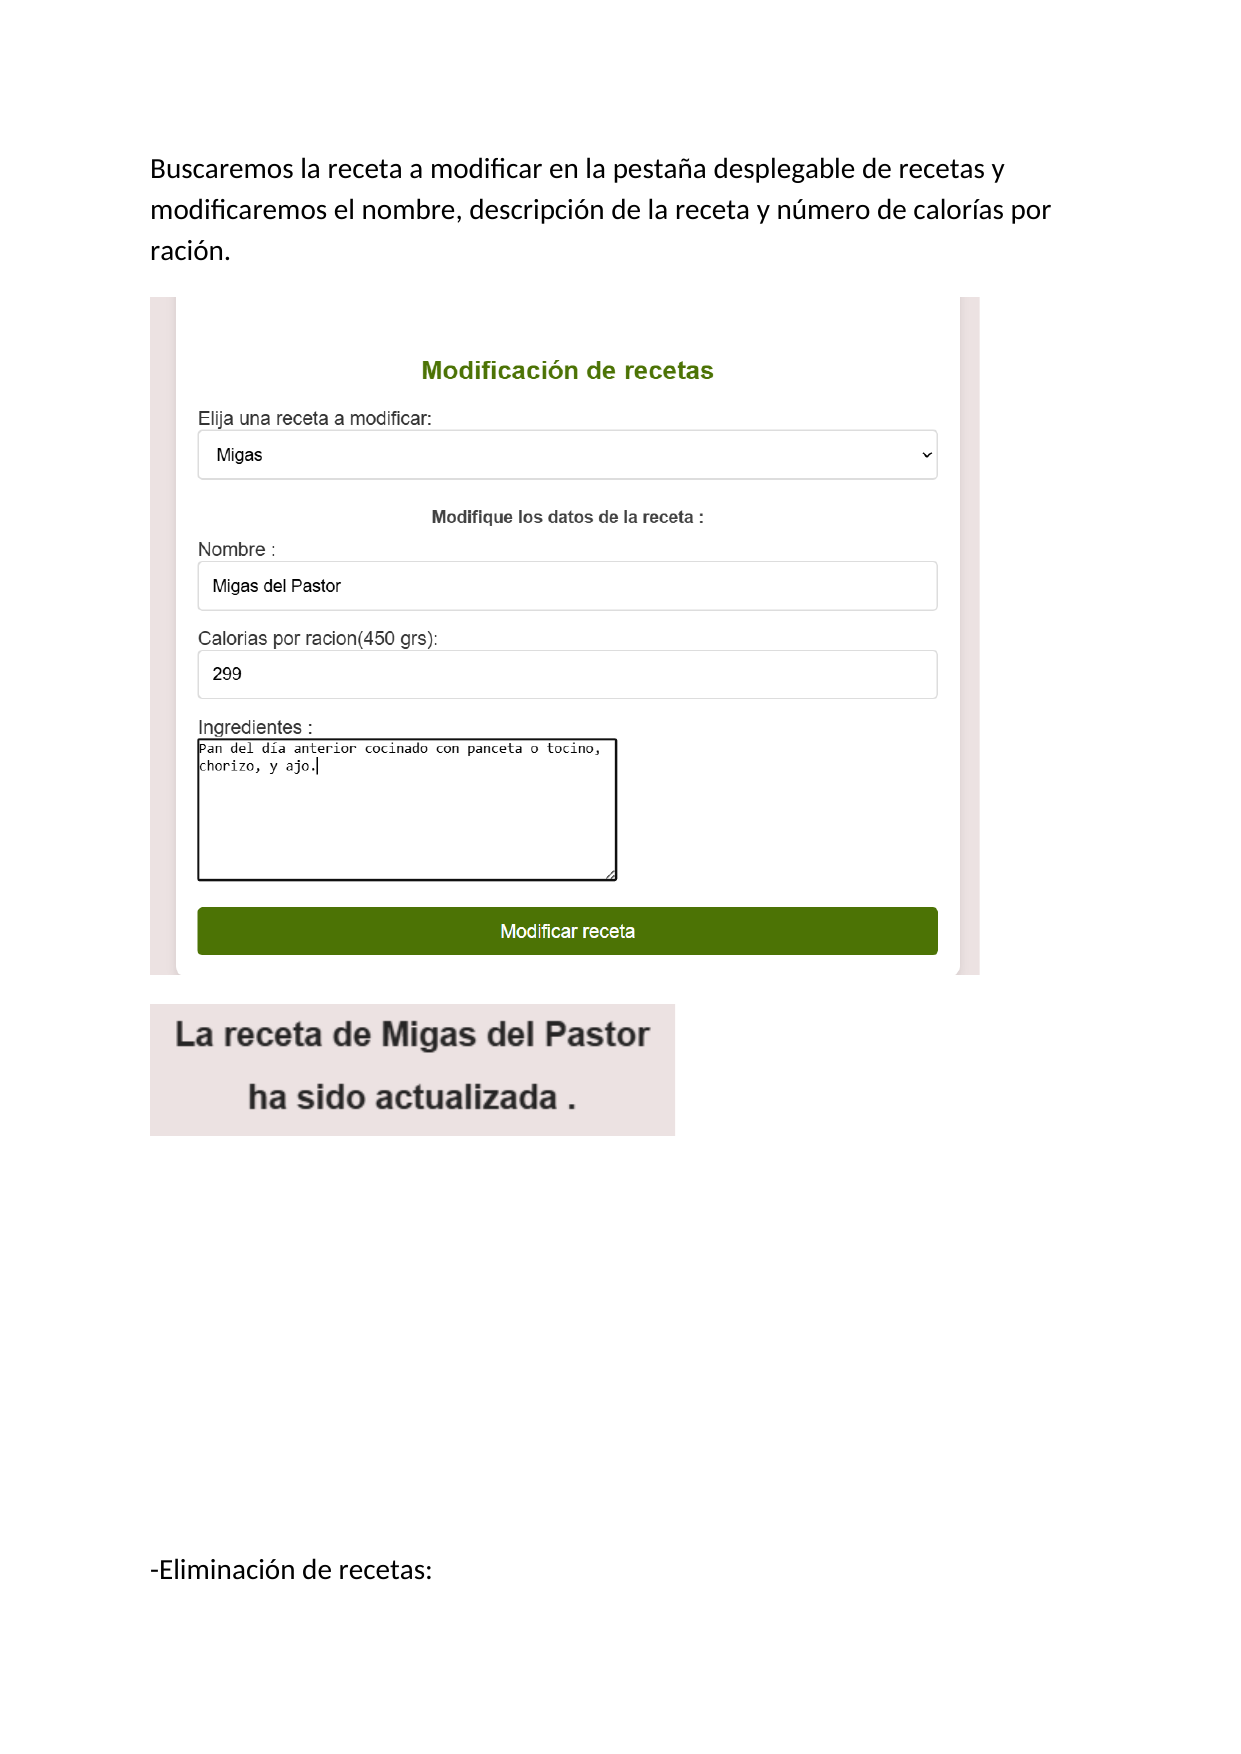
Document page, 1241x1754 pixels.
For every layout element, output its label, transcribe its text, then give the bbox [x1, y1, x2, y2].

text -Eliminación de recetas: [150, 1551, 1090, 1586]
picture [150, 297, 980, 975]
picture [150, 1004, 675, 1136]
text Buscaremos la receta a modificar en la pestaña desplegable de recetas y modificaremos el nombre, descripción de la receta y número de calorías por ración. [150, 150, 1090, 267]
